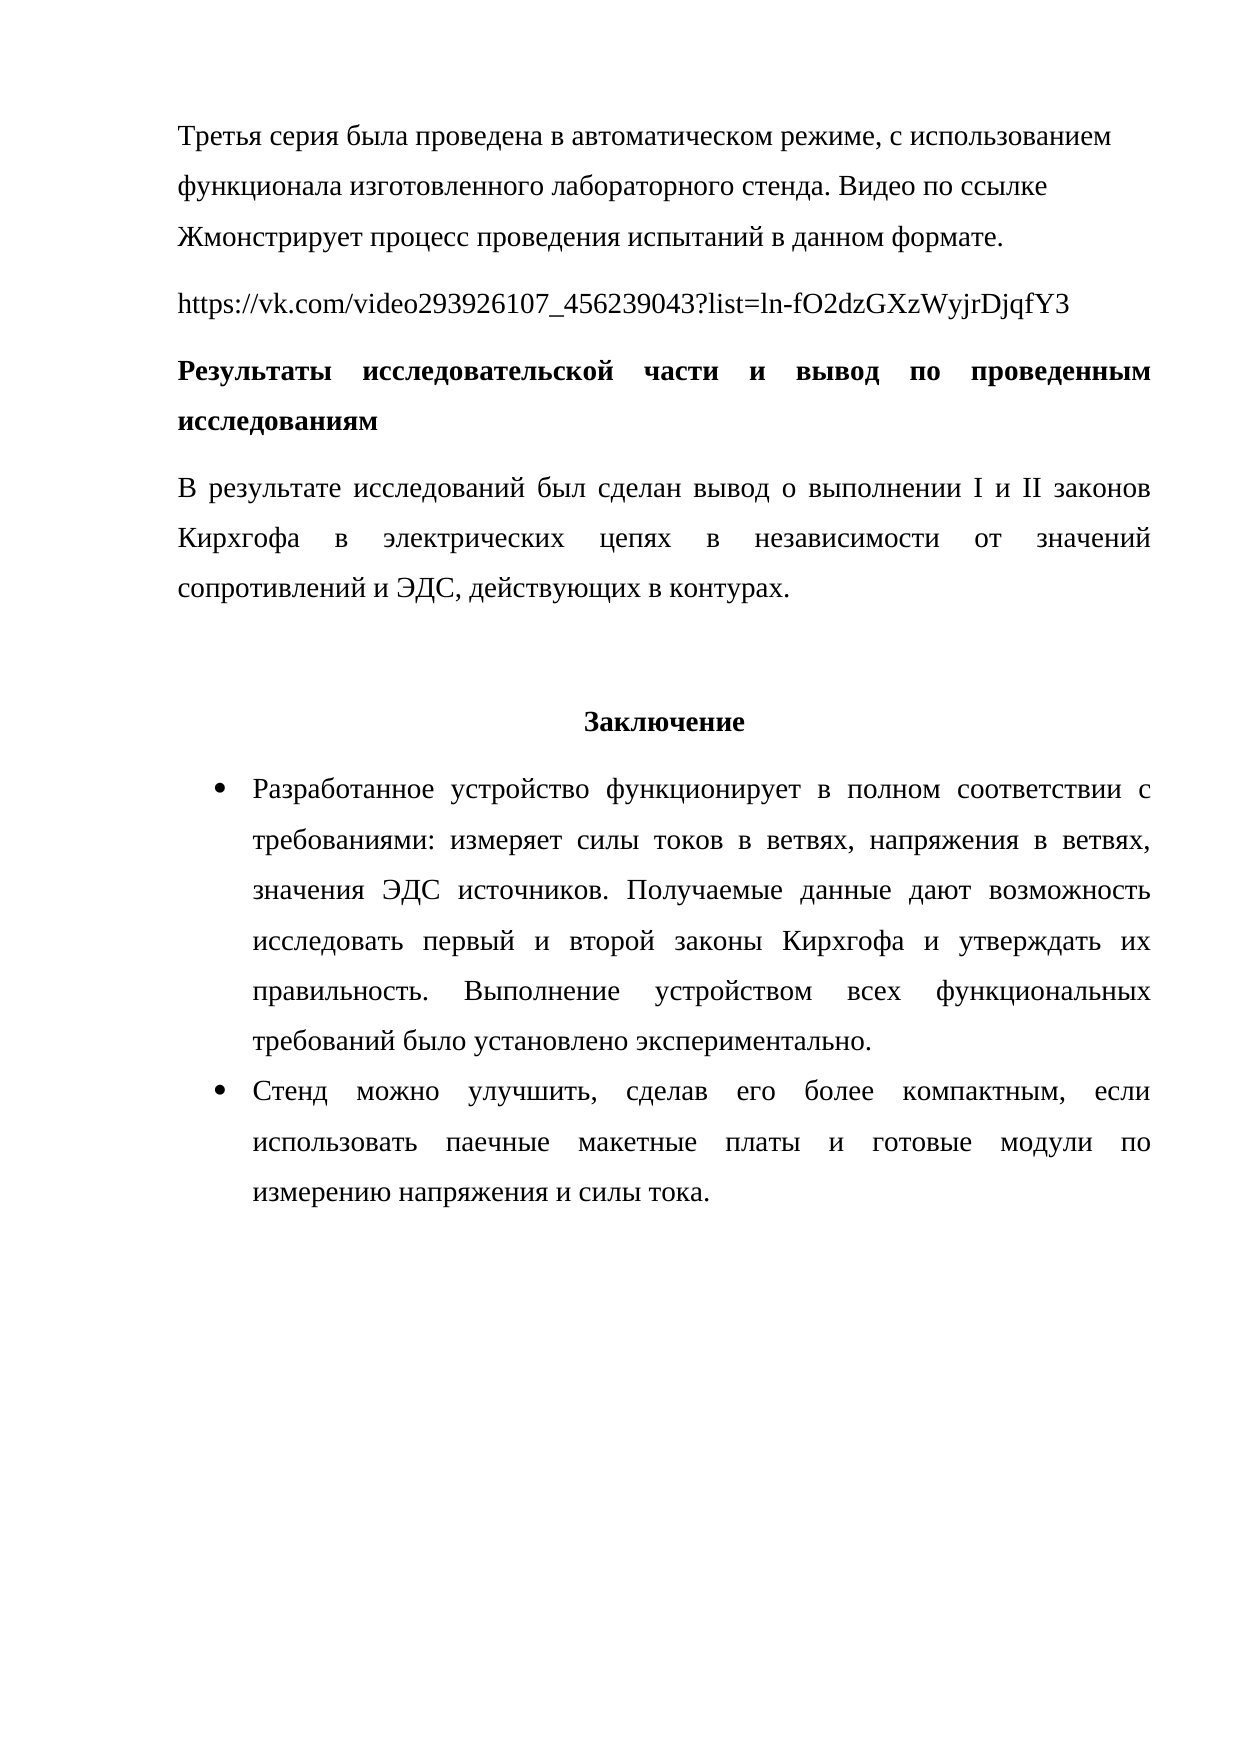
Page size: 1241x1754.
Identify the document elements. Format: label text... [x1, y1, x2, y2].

text Результаты исследовательской части и вывод по проведенным исследованиям [177, 353, 1152, 437]
text В результате исследований был сделан вывод о выполнении I и II законов Кирхгофа в электрических цепях в независимости от значений сопротивлений и ЭДС, действующих в контурах. [177, 470, 1152, 604]
list Стенд можно улучшить, сделав его более компактным, если использовать паечные макетные платы и готовые модули по измерению напряжения и силы тока. [215, 1073, 1152, 1208]
text https://vk.com/video293926107_456239043?list=ln-fO2dzGXzWyjrDjqfY3 [177, 286, 1152, 319]
list Разработанное устройство функционирует в полном соответствии с требованиями: измеряет силы токов в ветвях, напряжения в ветвях, значения ЭДС источников. Получаемые данные дают возможность исследовать первый и второй законы Кирхгофа и утверждать их правильность. Выполнение устройством всех функциональных требований было установлено экспериментально. [215, 772, 1152, 1057]
text Третья серия была проведена в автоматическом режиме, с использованием функционала изготовленного лабораторного стенда. Видео по ссылке Жмонстрирует процесс проведения испытаний в данном формате. [177, 118, 1152, 252]
text Заключение [177, 704, 1152, 738]
